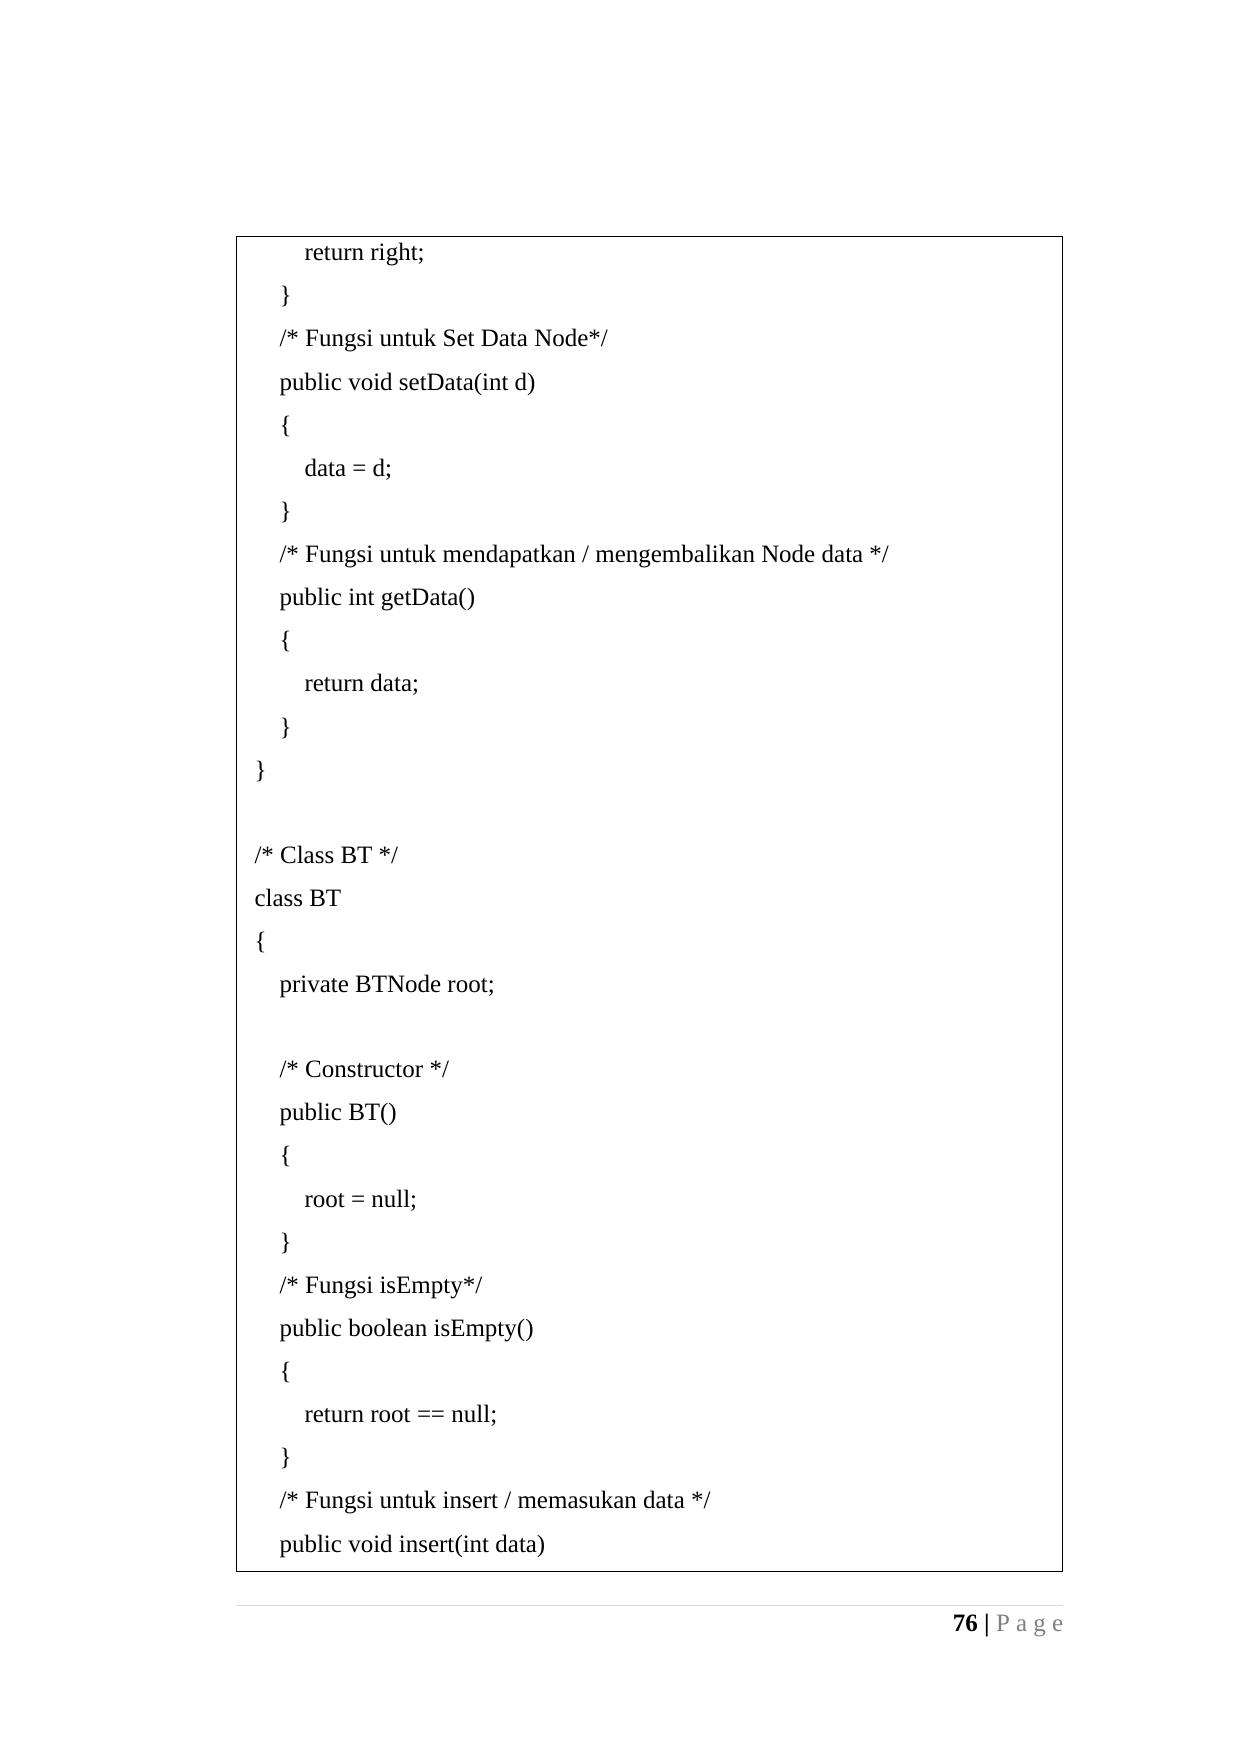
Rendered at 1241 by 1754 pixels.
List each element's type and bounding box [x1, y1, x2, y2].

table_cell [237, 237, 1062, 1571]
